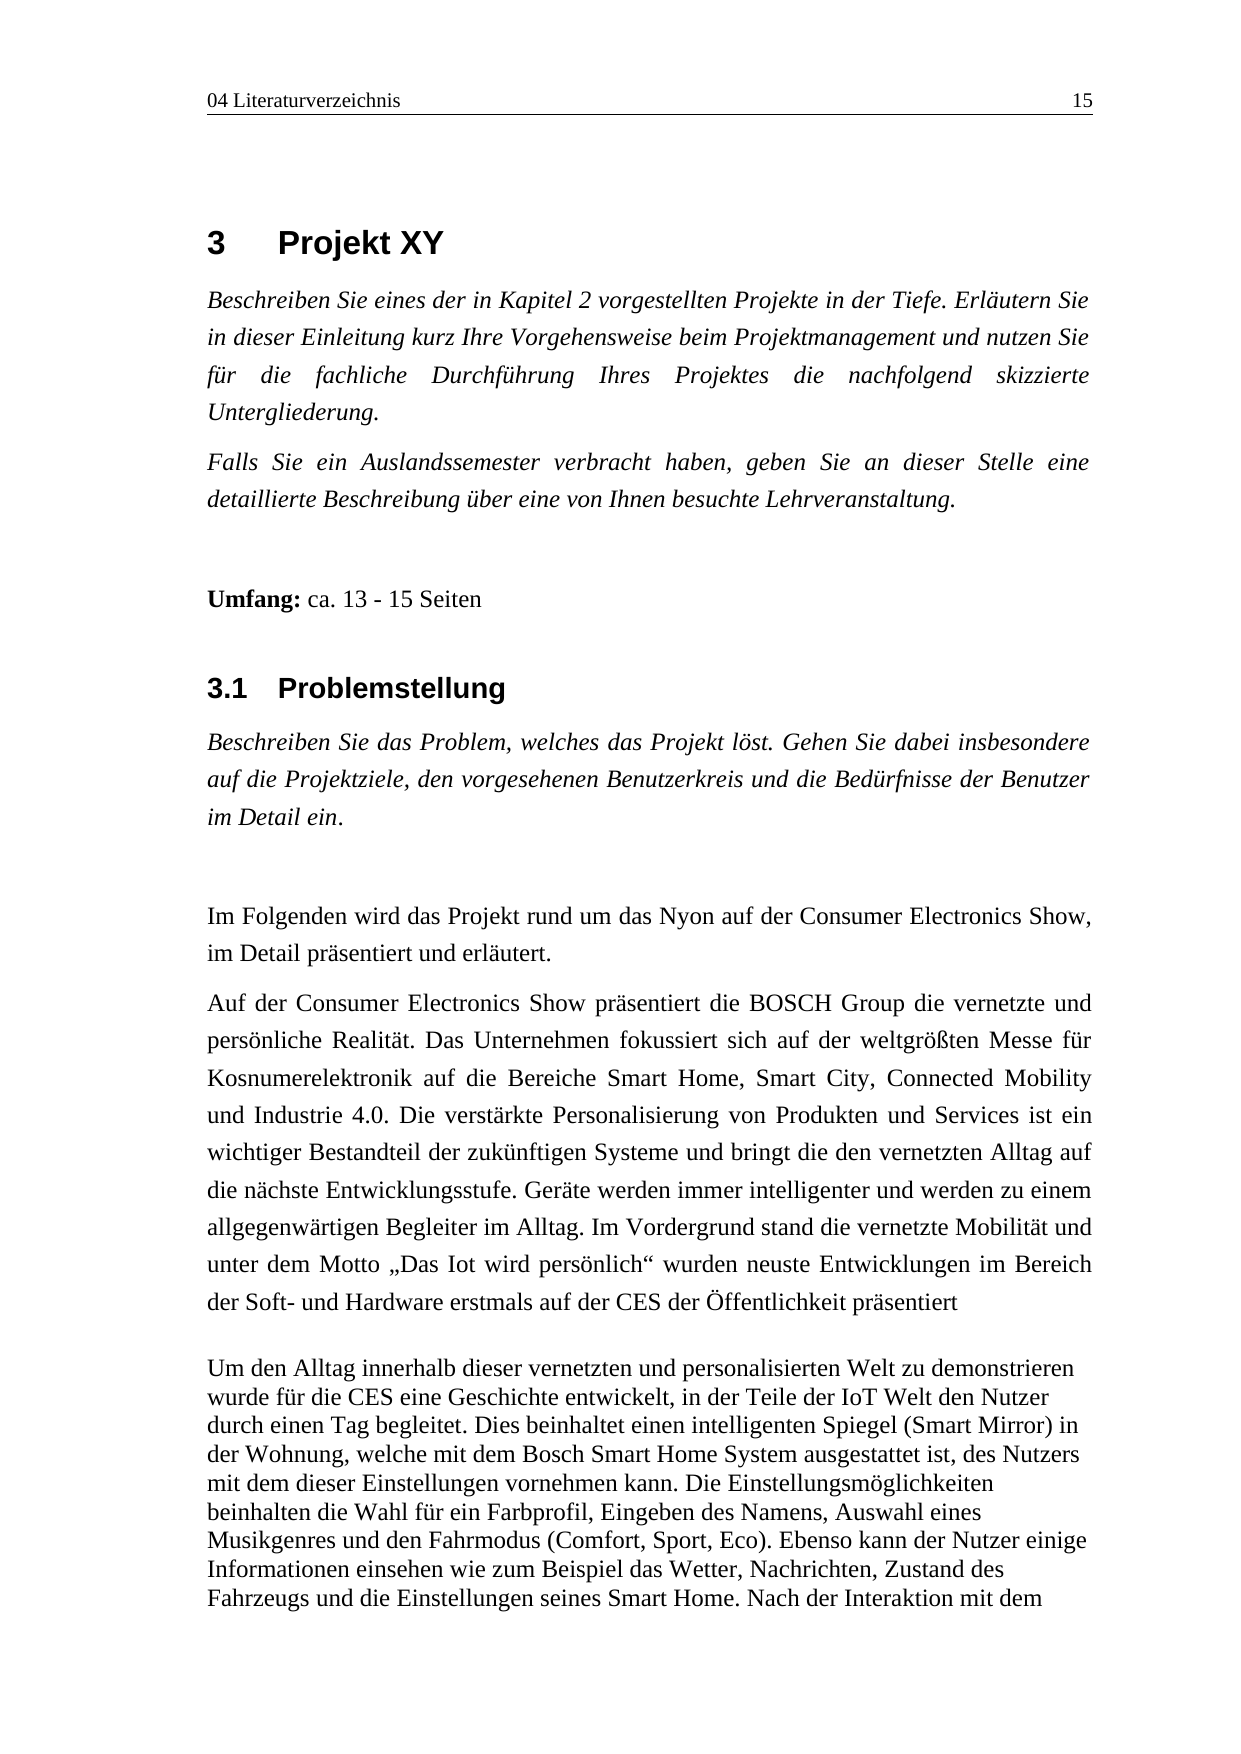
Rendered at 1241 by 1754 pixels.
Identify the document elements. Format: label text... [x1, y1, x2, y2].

text Falls Sie ein Auslandssemester verbracht haben, geben Sie an dieser Stelle eine detaillierte Beschreibung über eine von Ihnen besuchte Lehrveranstaltung. [207, 447, 1093, 513]
text Auf der Consumer Electronics Show präsentiert die BOSCH Group die vernetzte und persönliche Realität. Das Unternehmen fokussiert sich auf der weltgrößten Messe für Kosnumerelektronik auf die Bereiche Smart Home, Smart City, Connected Mobility und Industrie 4.0. Die verstärkte Personalisierung von Produkten und Services ist ein wichtiger Bestandteil der zukünftigen Systeme und bringt die den vernetzten Alltag auf die nächste Entwicklungsstufe. Geräte werden immer intelligenter und werden zu einem allgegenwärtigen Begleiter im Alltag. Im Vordergrund stand die vernetzte Mobilität und unter dem Motto „Das Iot wird persönlich“ wurden neuste Entwicklungen im Bereich der Soft- und Hardware erstmals auf der CES der Öffentlichkeit präsentiert [207, 988, 1093, 1315]
text Beschreiben Sie eines der in Kapitel 2 vorgestellten Projekte in der Tiefe. Erläutern Sie in dieser Einleitung kurz Ihre Vorgehensweise beim Projektmanagement und nutzen Sie für die fachliche Durchführung Ihres Projektes die nachfolgend skizzierte Untergliederung. [207, 285, 1093, 426]
subtitle Problemstellung [207, 671, 1093, 704]
text Umfang: ca. 13 - 15 Seiten [207, 584, 1093, 612]
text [207, 1353, 1093, 1612]
subtitle Projekt XY [207, 223, 1093, 261]
text Im Folgenden wird das Projekt rund um das Nyon auf der Consumer Electronics Show, im Detail präsentiert und erläutert. [207, 901, 1093, 967]
text Beschreiben Sie das Problem, welches das Projekt löst. Gehen Sie dabei insbesondere auf die Projektziele, den vorgesehenen Benutzerkreis und die Bedürfnisse der Benutzer im Detail ein. [207, 727, 1093, 830]
